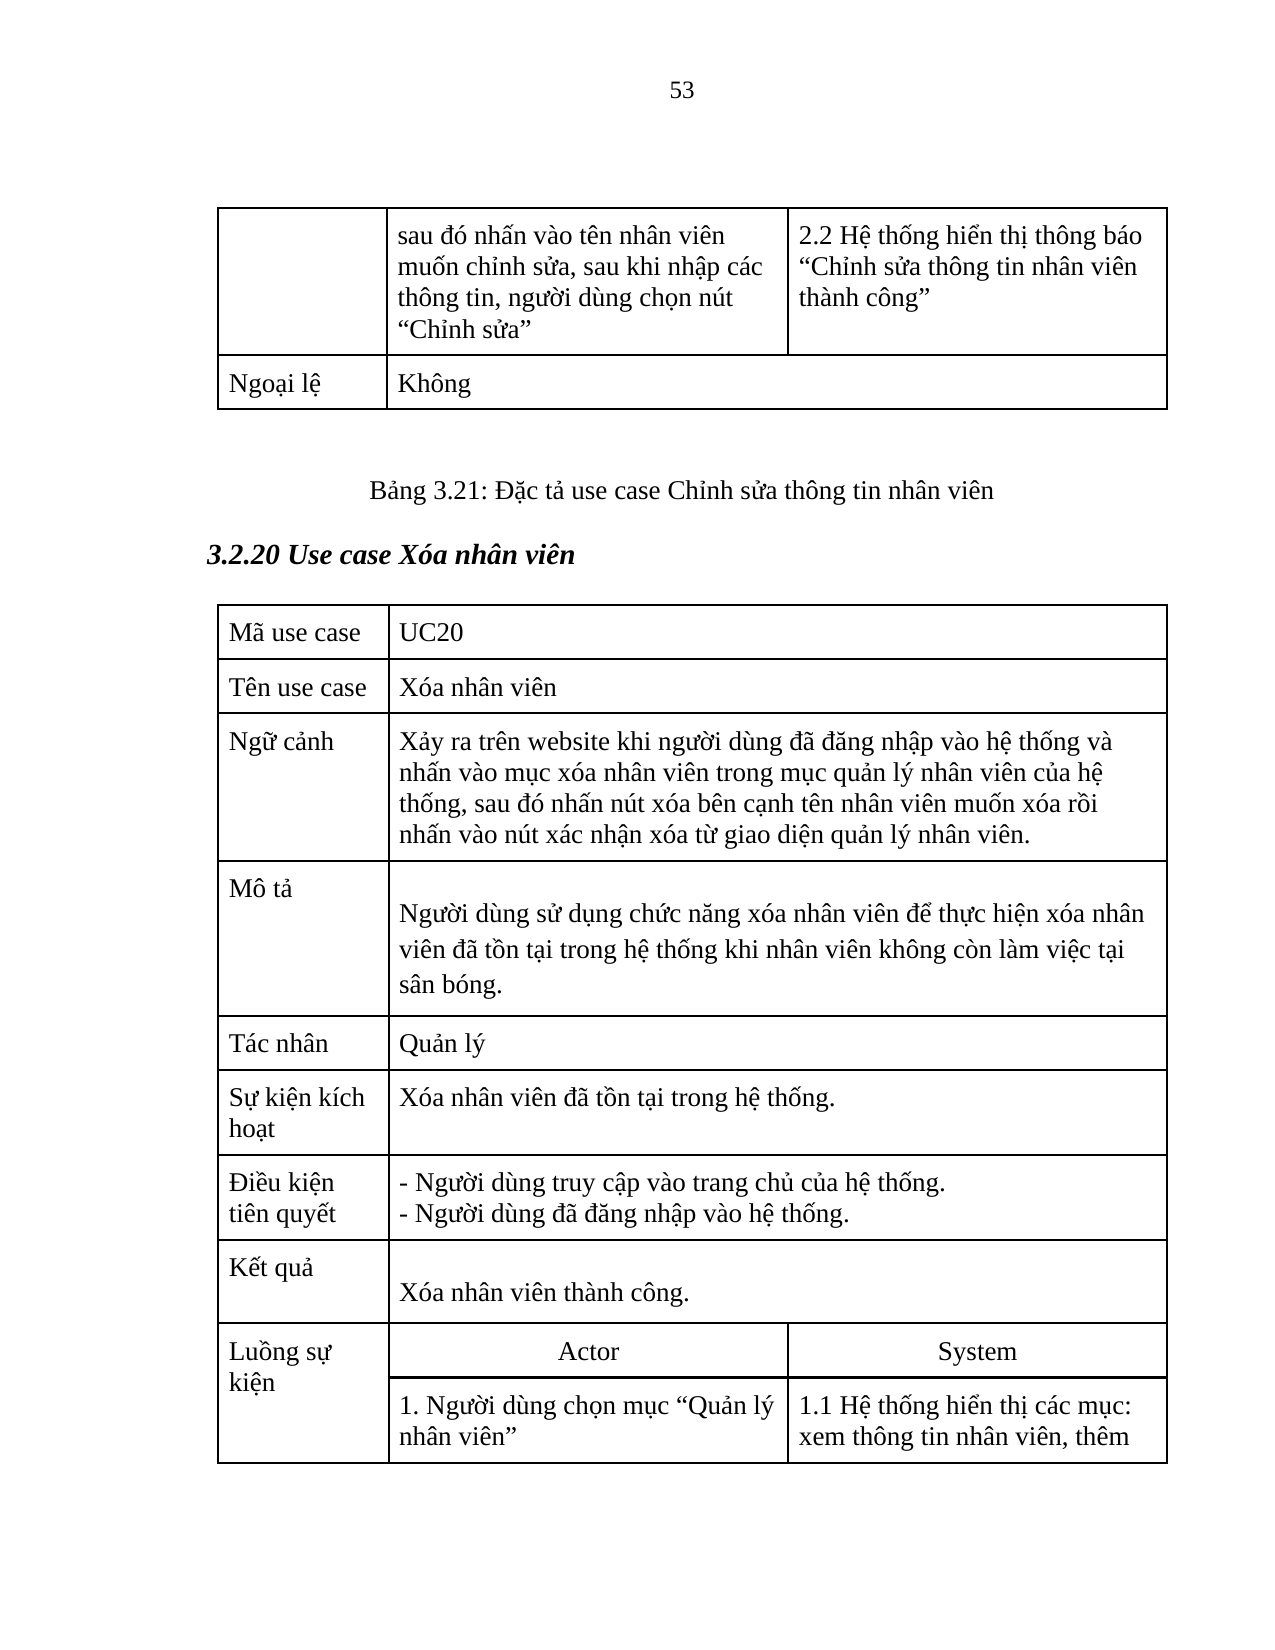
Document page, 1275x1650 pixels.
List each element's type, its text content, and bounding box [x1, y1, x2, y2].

table_cell Sự kiện kích hoạt [219, 1071, 388, 1154]
table_cell Xảy ra trên website khi người dùng đã đăng nhập vào hệ thống và nhấn vào mục xóa nhân viên trong mục quản lý nhân viên của hệ thống, sau đó nhấn nút xóa bên cạnh tên nhân viên muốn xóa rồi nhấn vào nút xác nhận xóa từ giao diện quản lý nhân viên. [390, 714, 1166, 860]
table_cell Kết quả [219, 1241, 388, 1322]
table_cell Ngữ cảnh [219, 714, 388, 860]
table_cell Mô tả [219, 862, 388, 1014]
table_cell Ngoại lệ [219, 356, 386, 408]
table_cell - Người dùng truy cập vào trang chủ của hệ thống. - Người dùng đã đăng nhập vào hệ thống. [390, 1156, 1166, 1239]
table_cell Xóa nhân viên thành công. [390, 1241, 1166, 1322]
table_cell Điều kiện tiên quyết [219, 1156, 388, 1239]
table_header UC20 [390, 606, 1166, 658]
text 3.2.20 Use case Xóa nhân viên [207, 537, 1157, 571]
table_cell Xóa nhân viên [390, 660, 1166, 712]
table_cell Xóa nhân viên đã tồn tại trong hệ thống. [390, 1071, 1166, 1154]
text Bảng 3.21: Đặc tả use case Chỉnh sửa thông tin nhân viên [207, 474, 1157, 505]
table_cell Actor [390, 1324, 787, 1376]
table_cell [388, 209, 787, 354]
table_cell Người dùng sử dụng chức năng xóa nhân viên để thực hiện xóa nhân viên đã tồn tại trong hệ thống khi nhân viên không còn làm việc tại sân bóng. [390, 862, 1166, 1014]
table_cell Tên use case [219, 660, 388, 712]
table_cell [789, 1379, 1166, 1462]
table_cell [789, 209, 1166, 354]
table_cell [390, 1379, 787, 1462]
table_cell Quản lý [390, 1017, 1166, 1068]
table_cell Tác nhân [219, 1017, 388, 1068]
table_cell Luồng sự kiện [219, 1324, 388, 1462]
table_cell System [789, 1324, 1166, 1376]
table_cell Không [388, 356, 1166, 408]
table_header Mã use case [219, 606, 388, 658]
